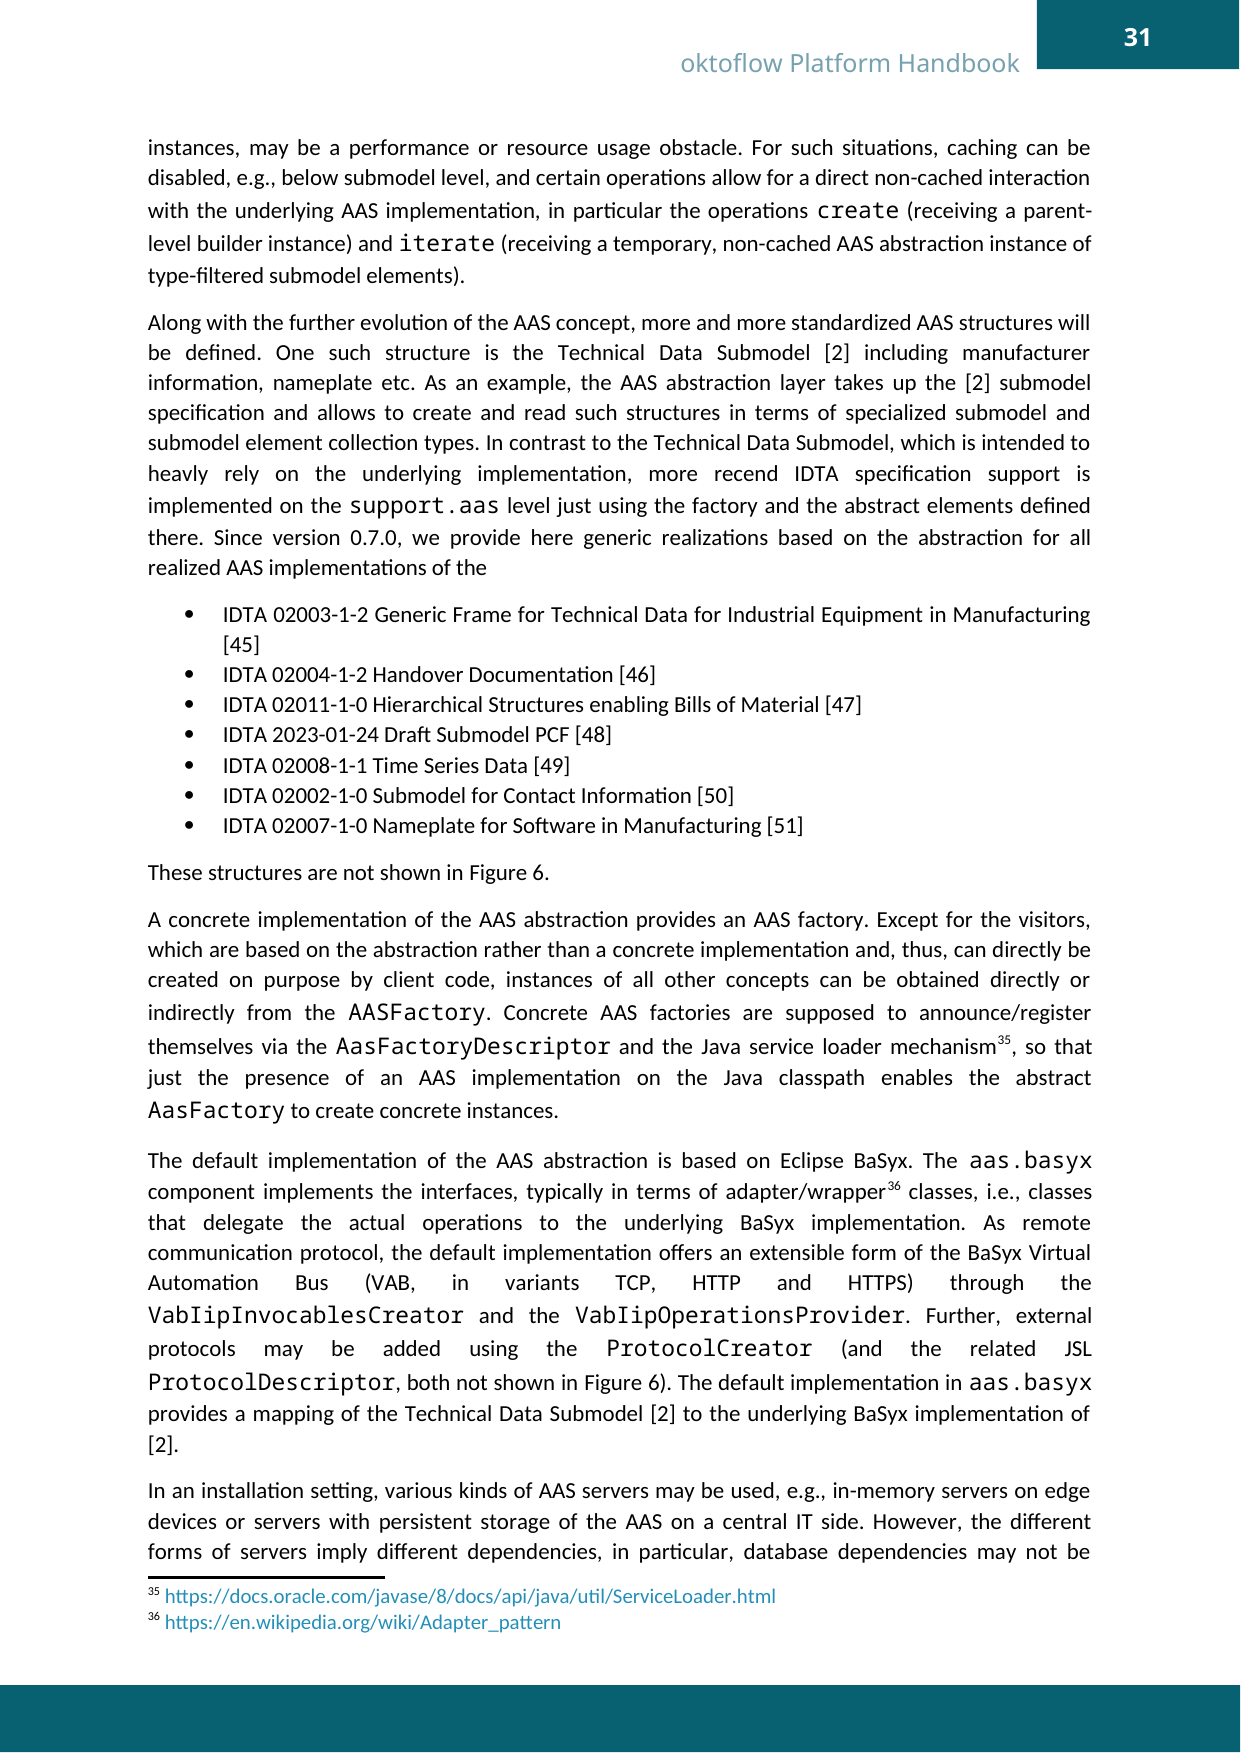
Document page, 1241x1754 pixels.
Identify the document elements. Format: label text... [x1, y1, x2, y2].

list IDTA 02011-1-0 Hierarchical Structures enabling Bills of Material [47] [185, 690, 1093, 718]
text These structures are not shown in Figure 6. [148, 858, 1093, 886]
list IDTA 02003-1-2 Generic Frame for Technical Data for Industrial Equipment in Manufacturing [45] [185, 600, 1093, 658]
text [148, 133, 1093, 289]
list IDTA 02007-1-0 Nameplate for Software in Manufacturing [51] [185, 811, 1093, 839]
text A concrete implementation of the AAS abstraction provides an AAS factory. Except for the visitors, which are based on the abstraction rather than a concrete implementation and, thus, can directly be created on purpose by client code, instances of all other concepts can be obtained directly or indirectly from the AASFactory. Concrete AAS factories are supposed to announce/register themselves via the AasFactoryDescriptor and the Java service loader mechanism, so that just the presence of an AAS implementation on the Java classpath enables the abstract AasFactory to create concrete instances. [148, 905, 1093, 1125]
list IDTA 02008-1-1 Time Series Data [49] [185, 751, 1093, 779]
list IDTA 02004-1-2 Handover Documentation [46] [185, 660, 1093, 688]
text The default implementation of the AAS abstraction is based on Eclipse BaSyx. The aas.basyx component implements the interfaces, typically in terms of adapter/wrapper classes, i.e., classes that delegate the actual operations to the underlying BaSyx implementation. As remote communication protocol, the default implementation offers an extensible form of the BaSyx Virtual Automation Bus (VAB, in variants TCP, HTTP and HTTPS) through the VabIipInvocablesCreator and the VabIipOperationsProvider. Further, external protocols may be added using the ProtocolCreator (and the related JSL ProtocolDescriptor, both not shown in Figure 6). The default implementation in aas.basyx provides a mapping of the Technical Data Submodel [2] to the underlying BaSyx implementation of [2]. [148, 1144, 1093, 1458]
list IDTA 2023-01-24 Draft Submodel PCF [48] [185, 721, 1093, 749]
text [148, 1477, 1093, 1565]
list IDTA 02002-1-0 Submodel for Contact Information [50] [185, 781, 1093, 809]
text Along with the further evolution of the AAS concept, more and more standardized AAS structures will be defined. One such structure is the Technical Data Submodel [2] including manufacturer information, nameplate etc. As an example, the AAS abstraction layer takes up the [2] submodel specification and allows to create and read such structures in terms of specialized submodel and submodel element collection types. In contrast to the Technical Data Submodel, which is intended to heavly rely on the underlying implementation, more recend IDTA specification support is implemented on the support.aas level just using the factory and the abstract elements defined there. Since version 0.7.0, we provide here generic realizations based on the abstraction for all realized AAS implementations of the [148, 308, 1093, 581]
